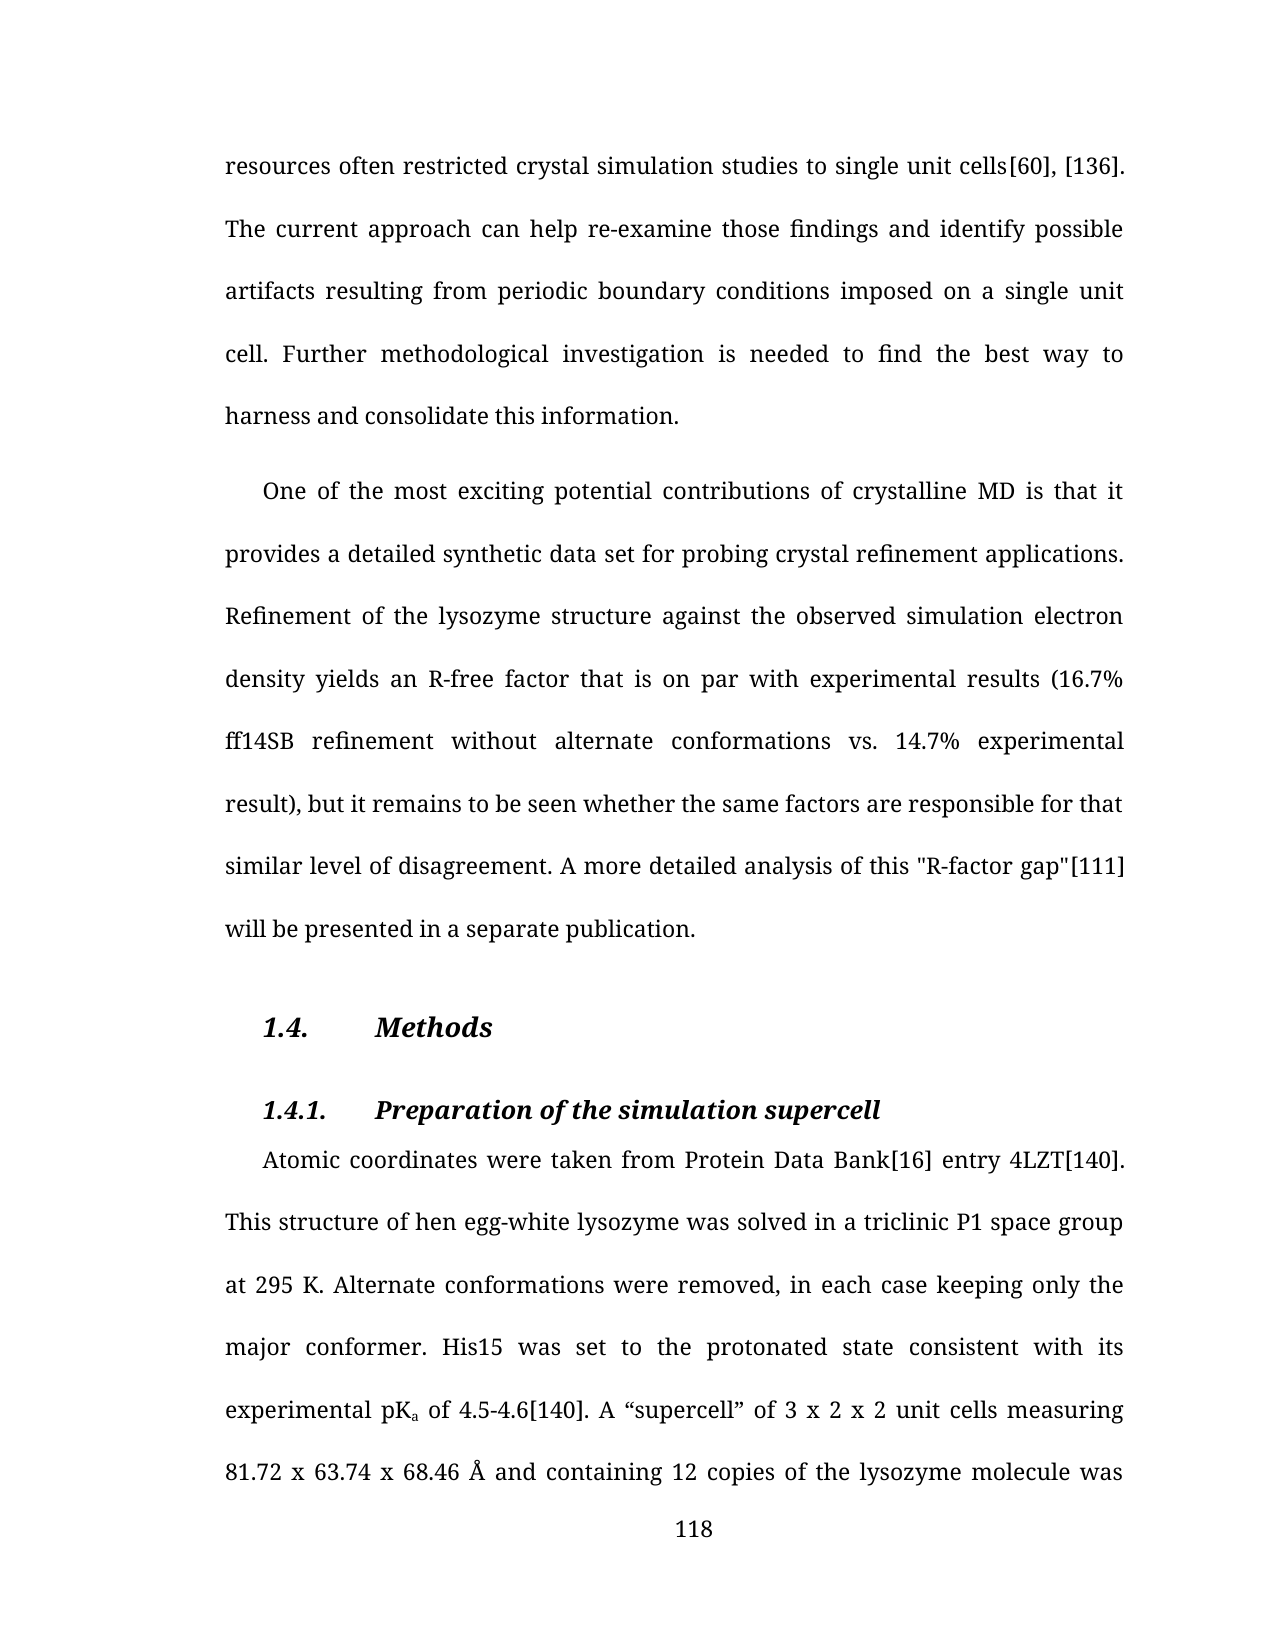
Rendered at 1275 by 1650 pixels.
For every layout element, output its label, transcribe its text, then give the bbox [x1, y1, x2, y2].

subtitle Methods [225, 1008, 1125, 1045]
text One of the most exciting potential contributions of crystalline MD is that it provides a detailed synthetic data set for probing crystal refinement applications. Refinement of the lysozyme structure against the observed simulation electron density yields an R-free factor that is on par with experimental results (16.7% ff14SB refinement without alternate conformations vs. 14.7% experimental result), but it remains to be seen whether the same factors are responsible for that similar level of disagreement. A more detailed analysis of this "R-factor gap"[111] will be presented in a separate publication. [225, 475, 1125, 944]
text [225, 1144, 1125, 1488]
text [225, 150, 1125, 431]
subtitle Preparation of the simulation supercell [225, 1093, 1125, 1127]
